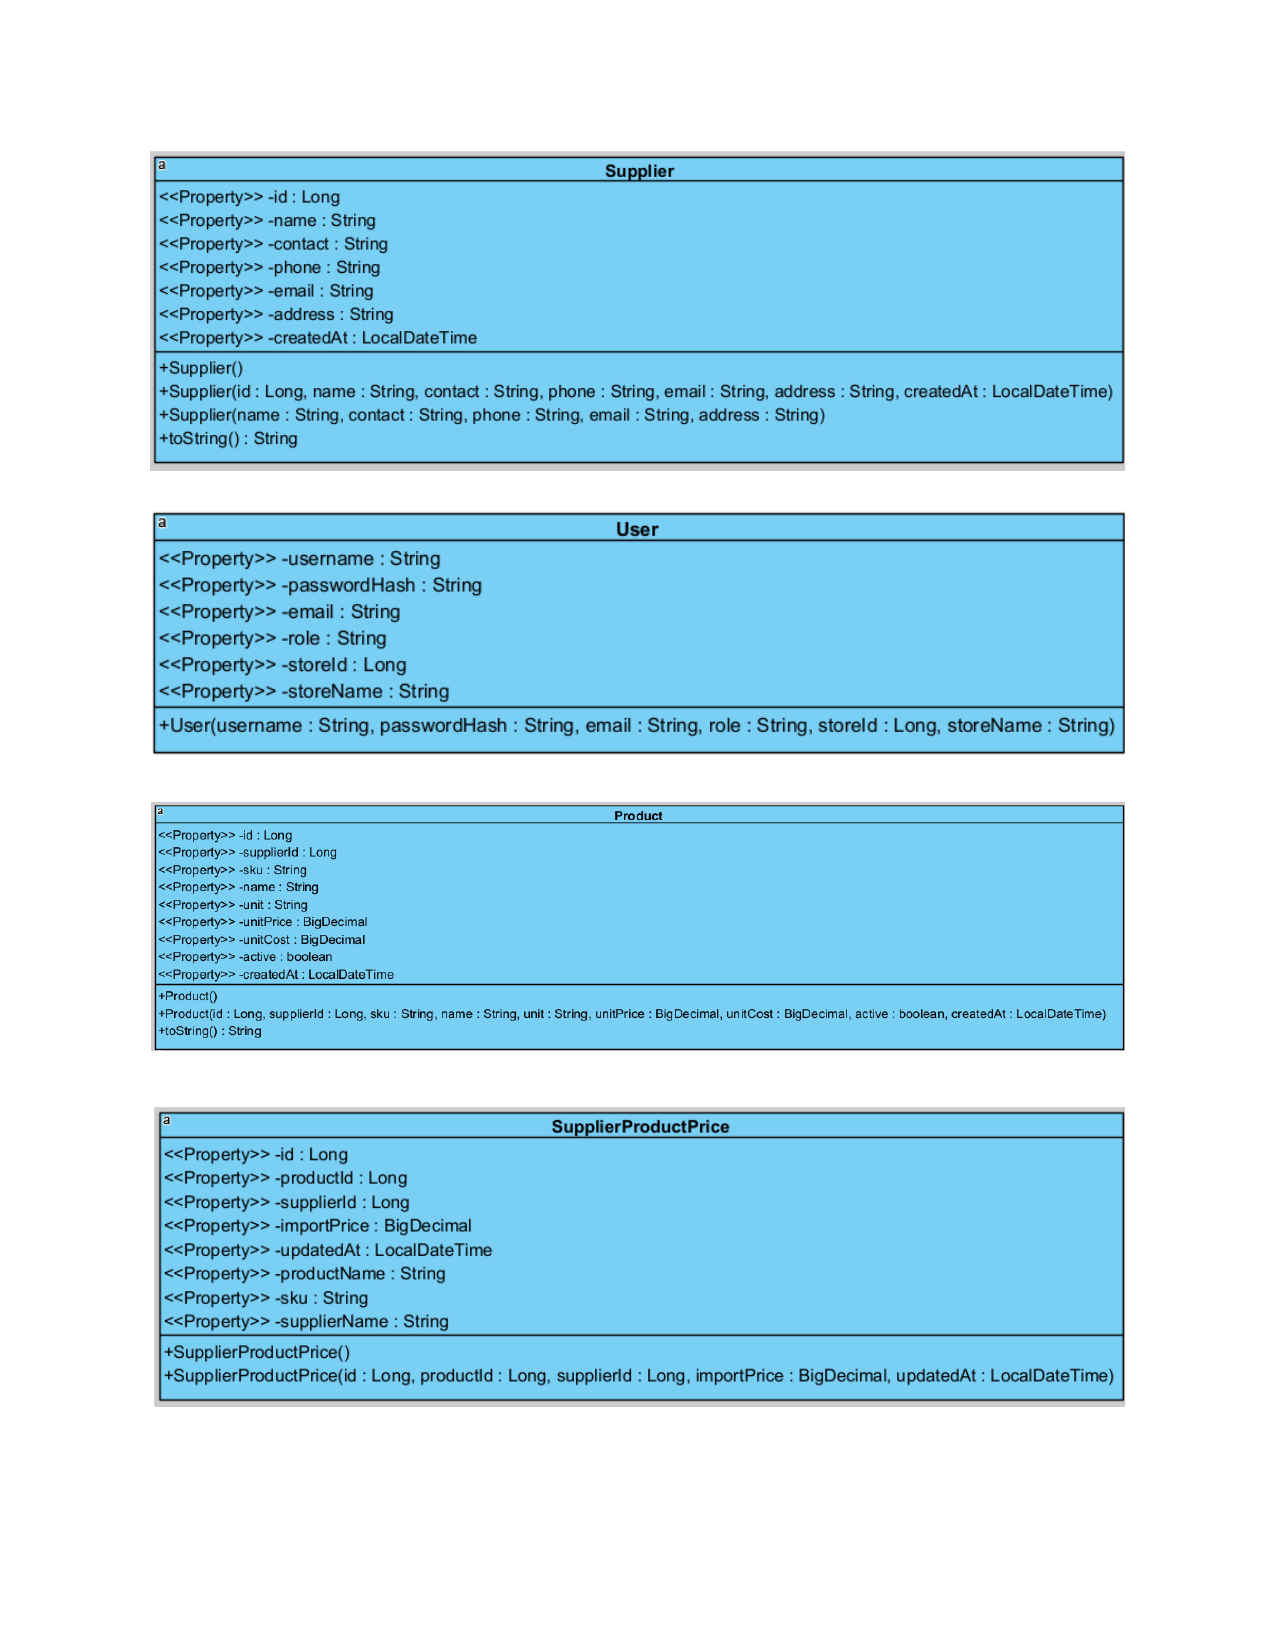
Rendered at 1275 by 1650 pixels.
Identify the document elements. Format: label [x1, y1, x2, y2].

picture [150, 507, 1125, 756]
picture [150, 1106, 1125, 1407]
picture [150, 150, 1125, 471]
picture [150, 802, 1125, 1051]
